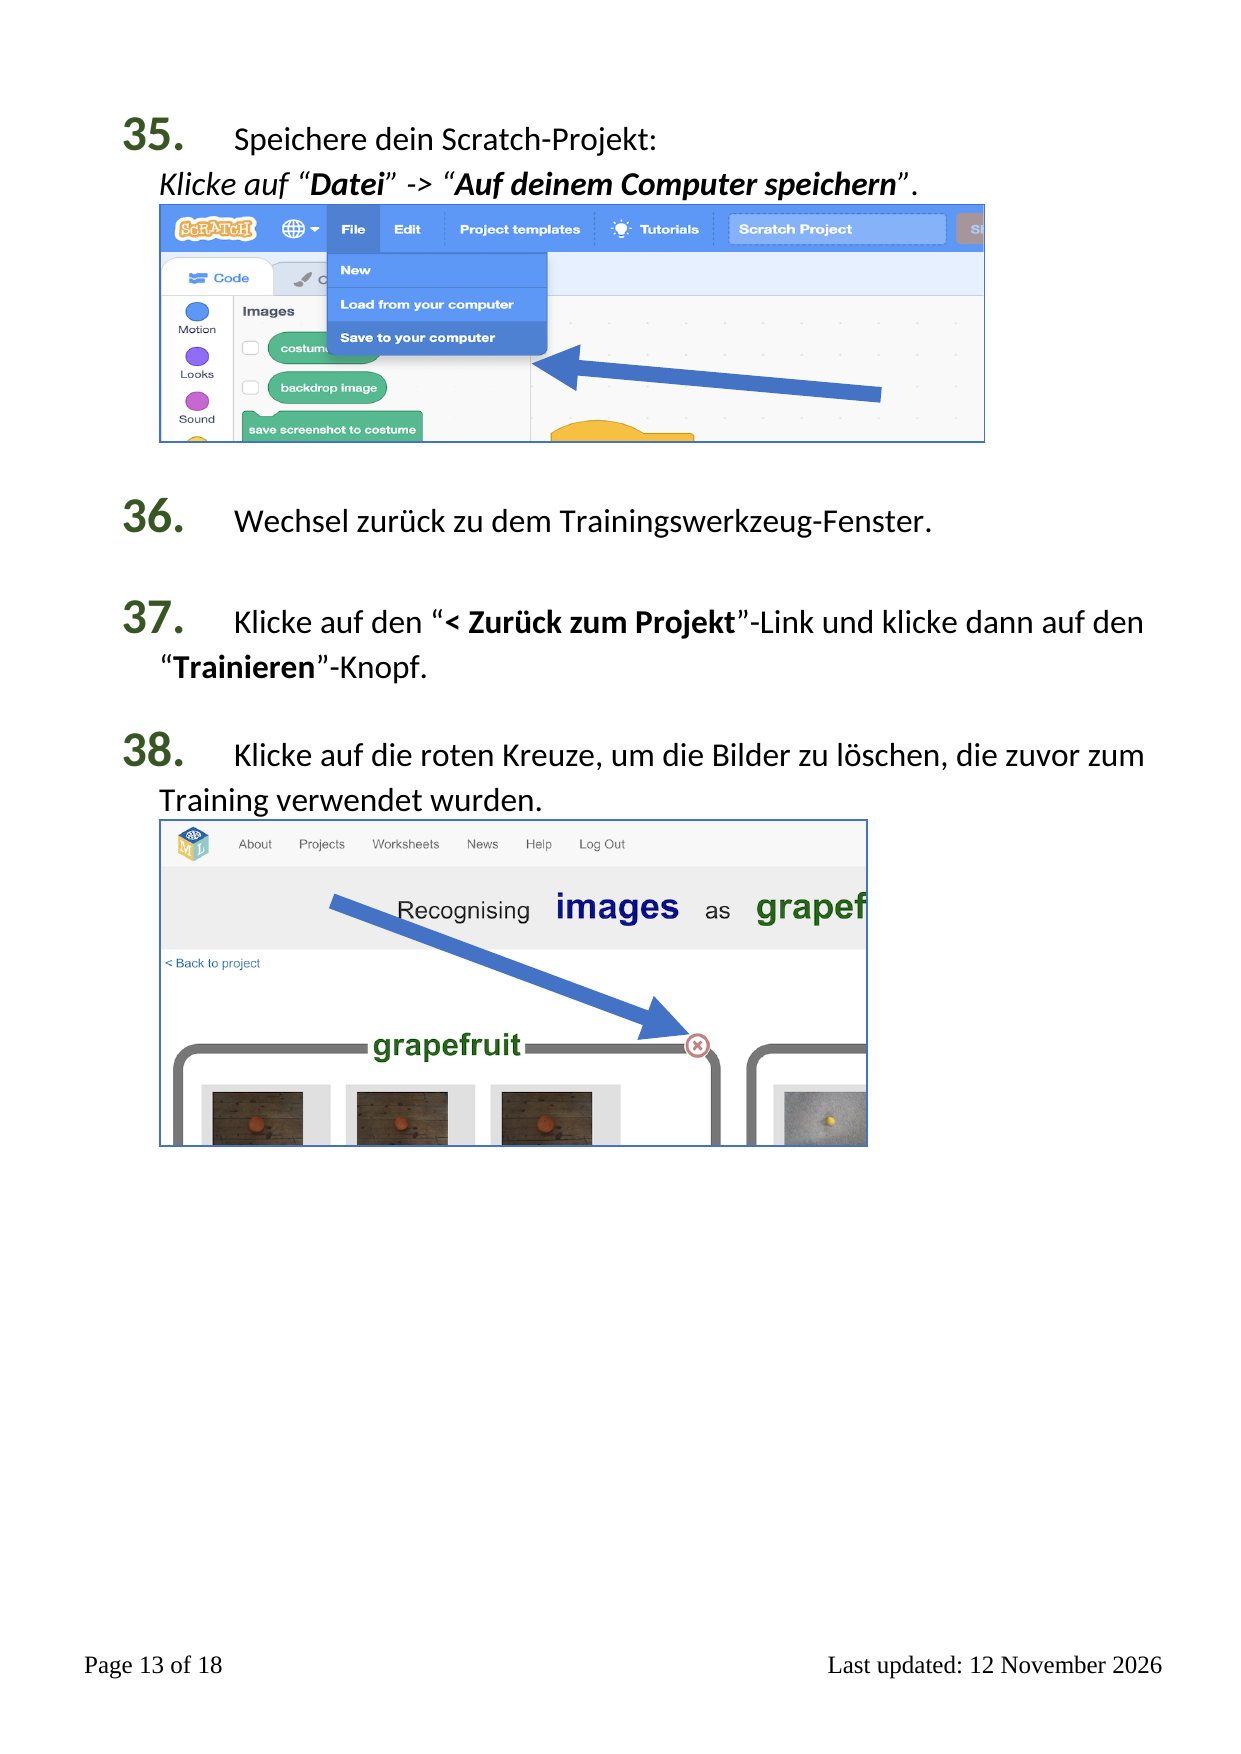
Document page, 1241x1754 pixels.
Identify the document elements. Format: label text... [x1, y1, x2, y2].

picture [161, 821, 866, 1145]
list Wechsel zurück zu dem Trainingswerkzeug-Fenster. [121, 483, 1164, 544]
picture [161, 205, 984, 441]
list Klicke auf den “< Zurück zum Projekt”-Link und klicke dann auf den “Trainieren”-Knopf. [121, 585, 1164, 718]
